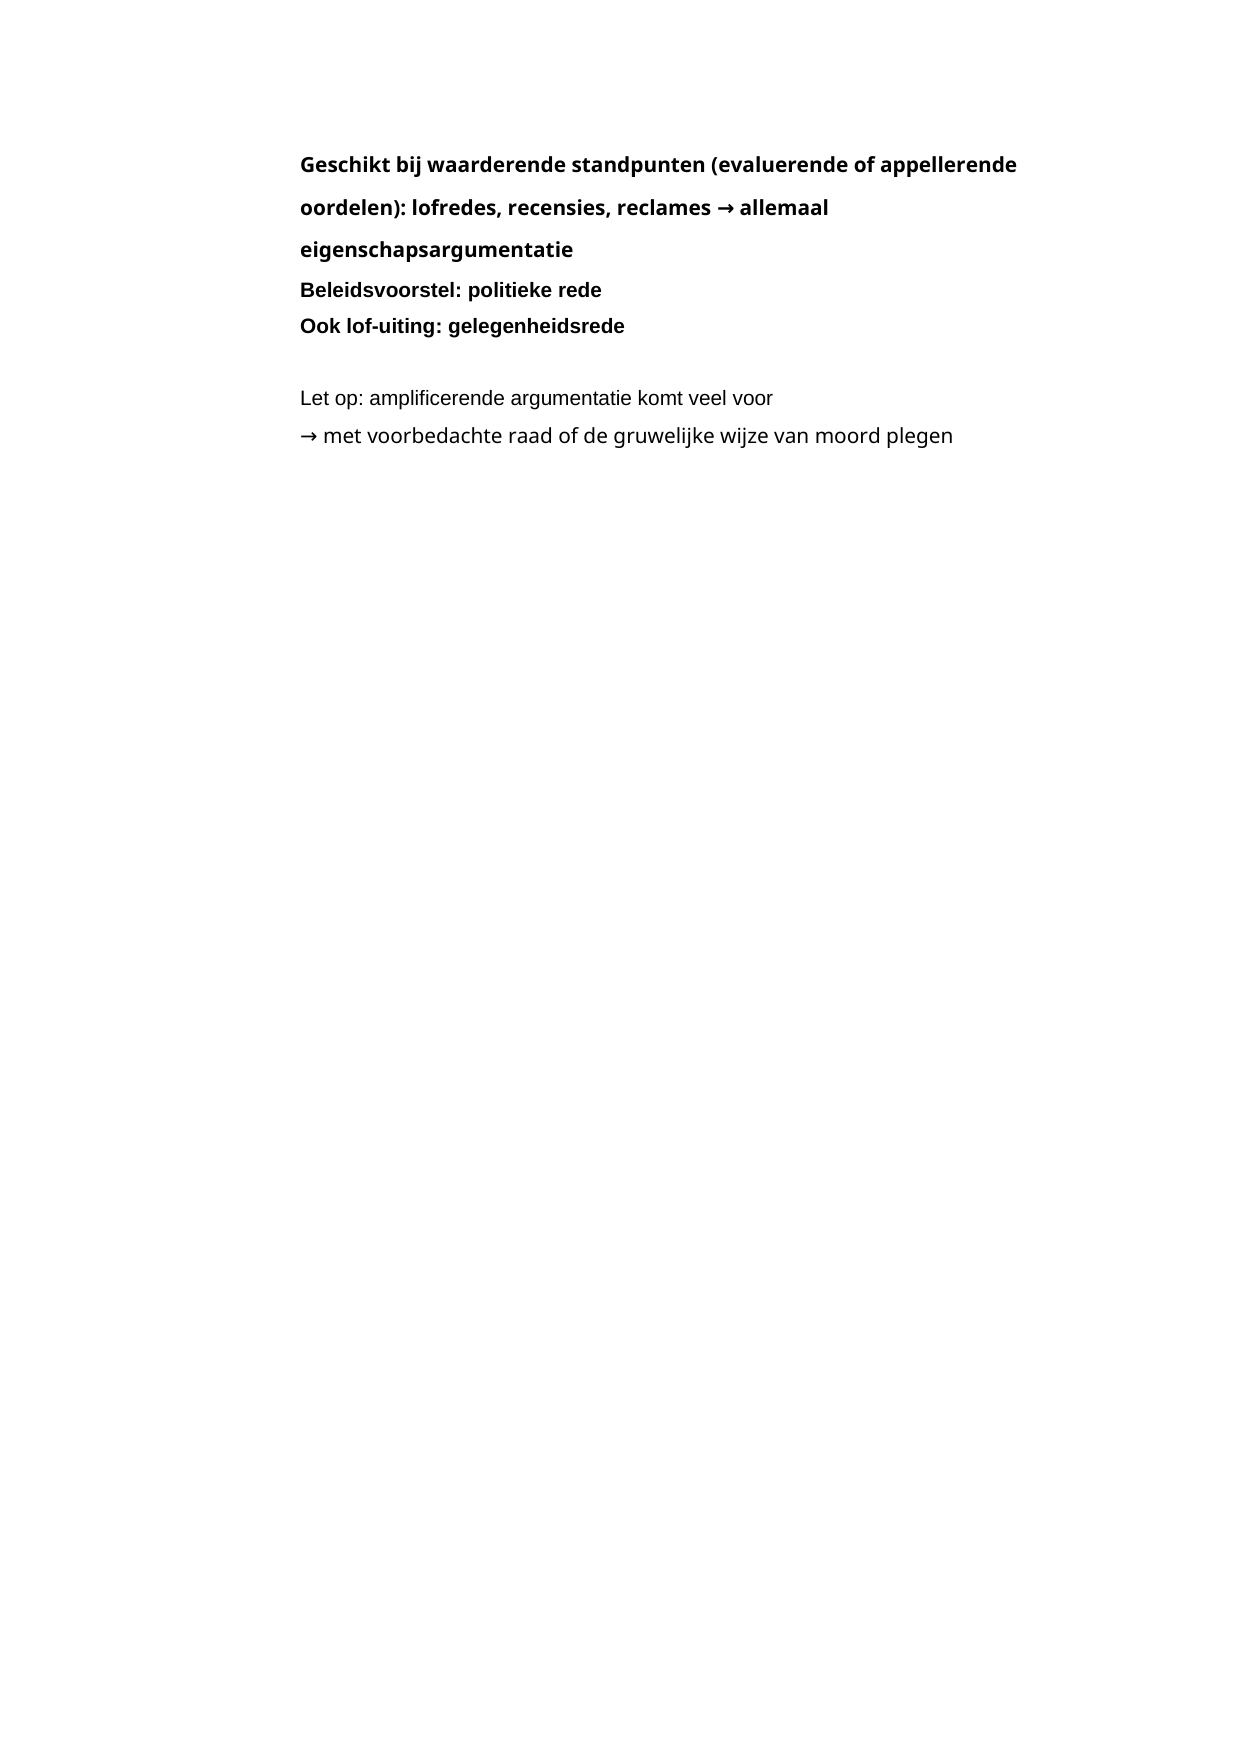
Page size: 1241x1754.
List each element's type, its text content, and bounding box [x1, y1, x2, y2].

text Geschikt bij waarderende standpunten (evaluerende of appellerende oordelen): lofredes, recensies, reclames → allemaal eigenschapsargumentatie [300, 150, 1090, 264]
text Ook lof-uiting: gelegenheidsrede [300, 314, 1090, 338]
text → met voorbedachte raad of de gruwelijke wijze van moord plegen [300, 422, 1090, 450]
text Let op: amplificerende argumentatie komt veel voor [300, 386, 1090, 409]
text Beleidsvoorstel: politieke rede [300, 278, 1090, 302]
